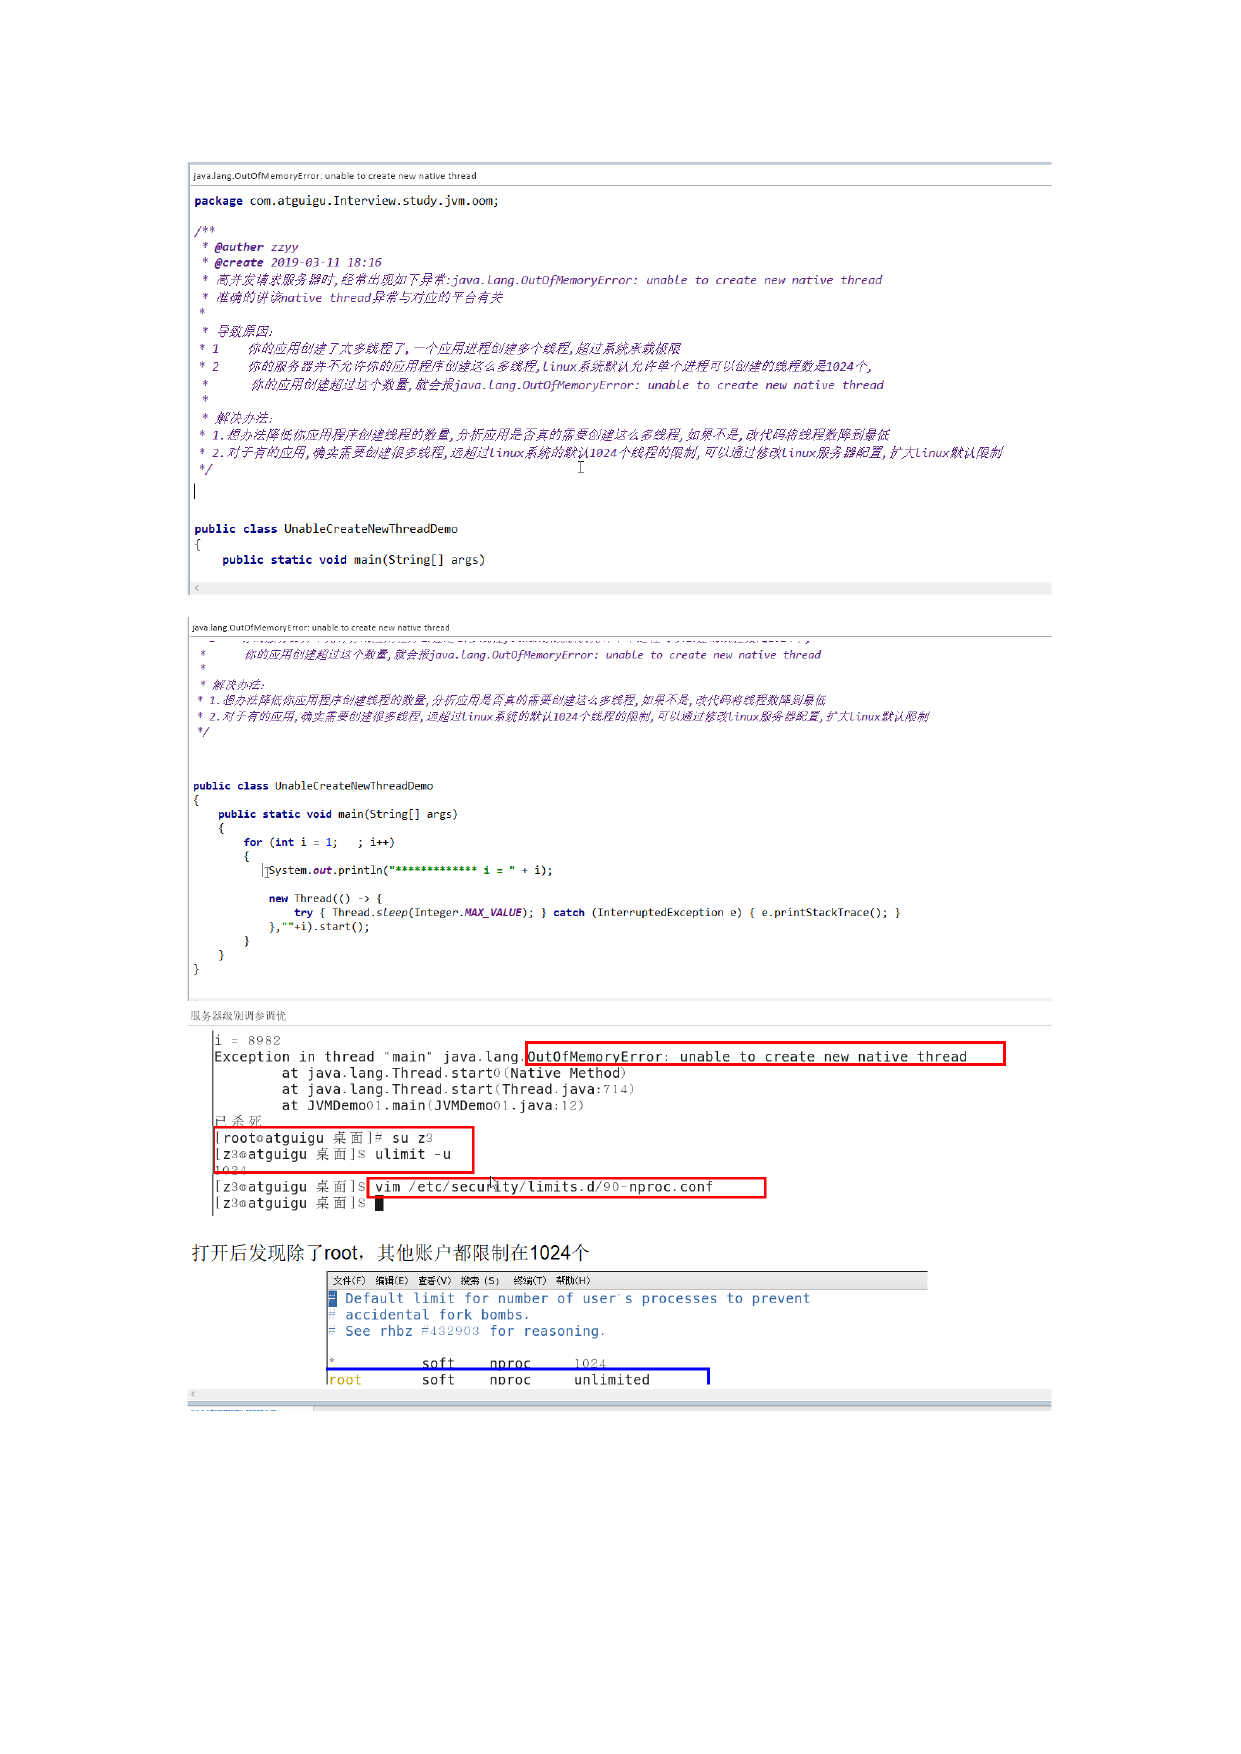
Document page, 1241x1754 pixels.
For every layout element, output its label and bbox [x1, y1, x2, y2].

picture [187, 617, 1052, 1001]
picture [187, 162, 1052, 595]
picture [187, 1007, 1052, 1411]
